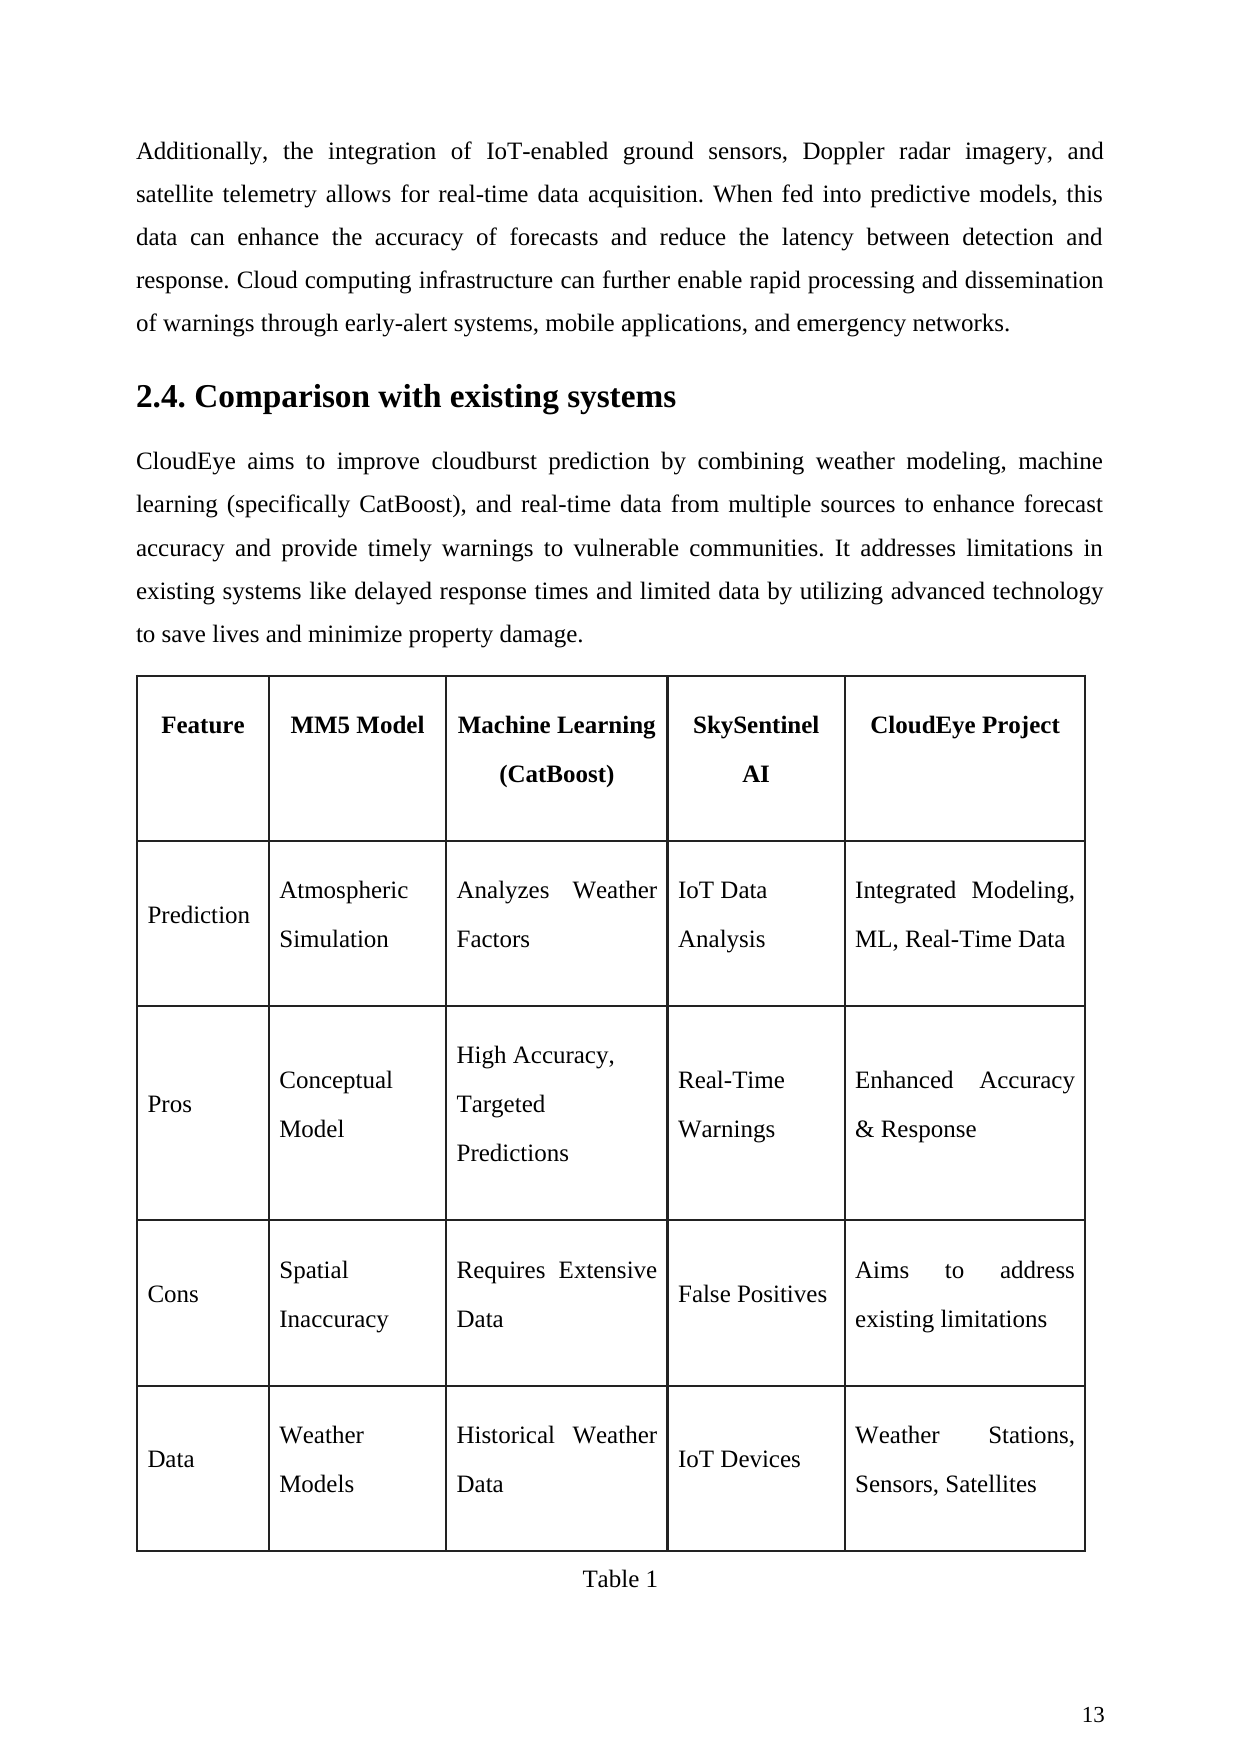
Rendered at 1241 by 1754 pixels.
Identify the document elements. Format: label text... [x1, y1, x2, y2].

text Table 1 [136, 1564, 1104, 1593]
table_cell High Accuracy, Targeted Predictions [447, 1007, 666, 1219]
table_cell Real-Time Warnings [669, 1007, 844, 1219]
table_cell Cons [138, 1221, 268, 1384]
table_header MM5 Model [270, 677, 445, 840]
table_cell Requires Extensive Data [447, 1221, 666, 1384]
text Additionally, the integration of IoT-enabled ground sensors, Doppler radar imagery, and satellite telemetry allows for real-time data acquisition. When fed into predictive models, this data can enhance the accuracy of forecasts and reduce the latency between detection and response. Cloud computing infrastructure can further enable rapid processing and dissemination of warnings through early-alert systems, mobile applications, and emergency networks. [136, 136, 1104, 337]
table_cell Atmospheric Simulation [270, 842, 445, 1005]
text CloudEye aims to improve cloudburst prediction by combining weather modeling, machine learning (specifically CatBoost), and real-time data from multiple sources to enhance forecast accuracy and provide timely warnings to vulnerable communities. It addresses limitations in existing systems like delayed response times and limited data by utilizing advanced technology to save lives and minimize property damage. [136, 446, 1104, 648]
table_header CloudEye Project [846, 677, 1084, 840]
table_cell IoT Data Analysis [669, 842, 844, 1005]
table_cell Data [138, 1387, 268, 1550]
table_cell Aims to address existing limitations [846, 1221, 1084, 1384]
table_cell Prediction [138, 842, 268, 1005]
table_cell Conceptual Model [270, 1007, 445, 1219]
table_cell Pros [138, 1007, 268, 1219]
table_cell IoT Devices [669, 1387, 844, 1550]
table_header SkySentinel AI [669, 677, 844, 840]
table_cell Historical Weather Data [447, 1387, 666, 1550]
table_cell Weather Models [270, 1387, 445, 1550]
table_cell Spatial Inaccuracy [270, 1221, 445, 1384]
table_cell Analyzes Weather Factors [447, 842, 666, 1005]
table_header Machine Learning (CatBoost) [447, 677, 666, 840]
table_cell Weather Stations, Sensors, Satellites [846, 1387, 1084, 1550]
text 2.4. Comparison with existing systems [136, 376, 1104, 415]
table_header Feature [138, 677, 268, 840]
table_cell Integrated Modeling, ML, Real-Time Data [846, 842, 1084, 1005]
table_cell Enhanced Accuracy & Response [846, 1007, 1084, 1219]
table_cell False Positives [669, 1221, 844, 1384]
